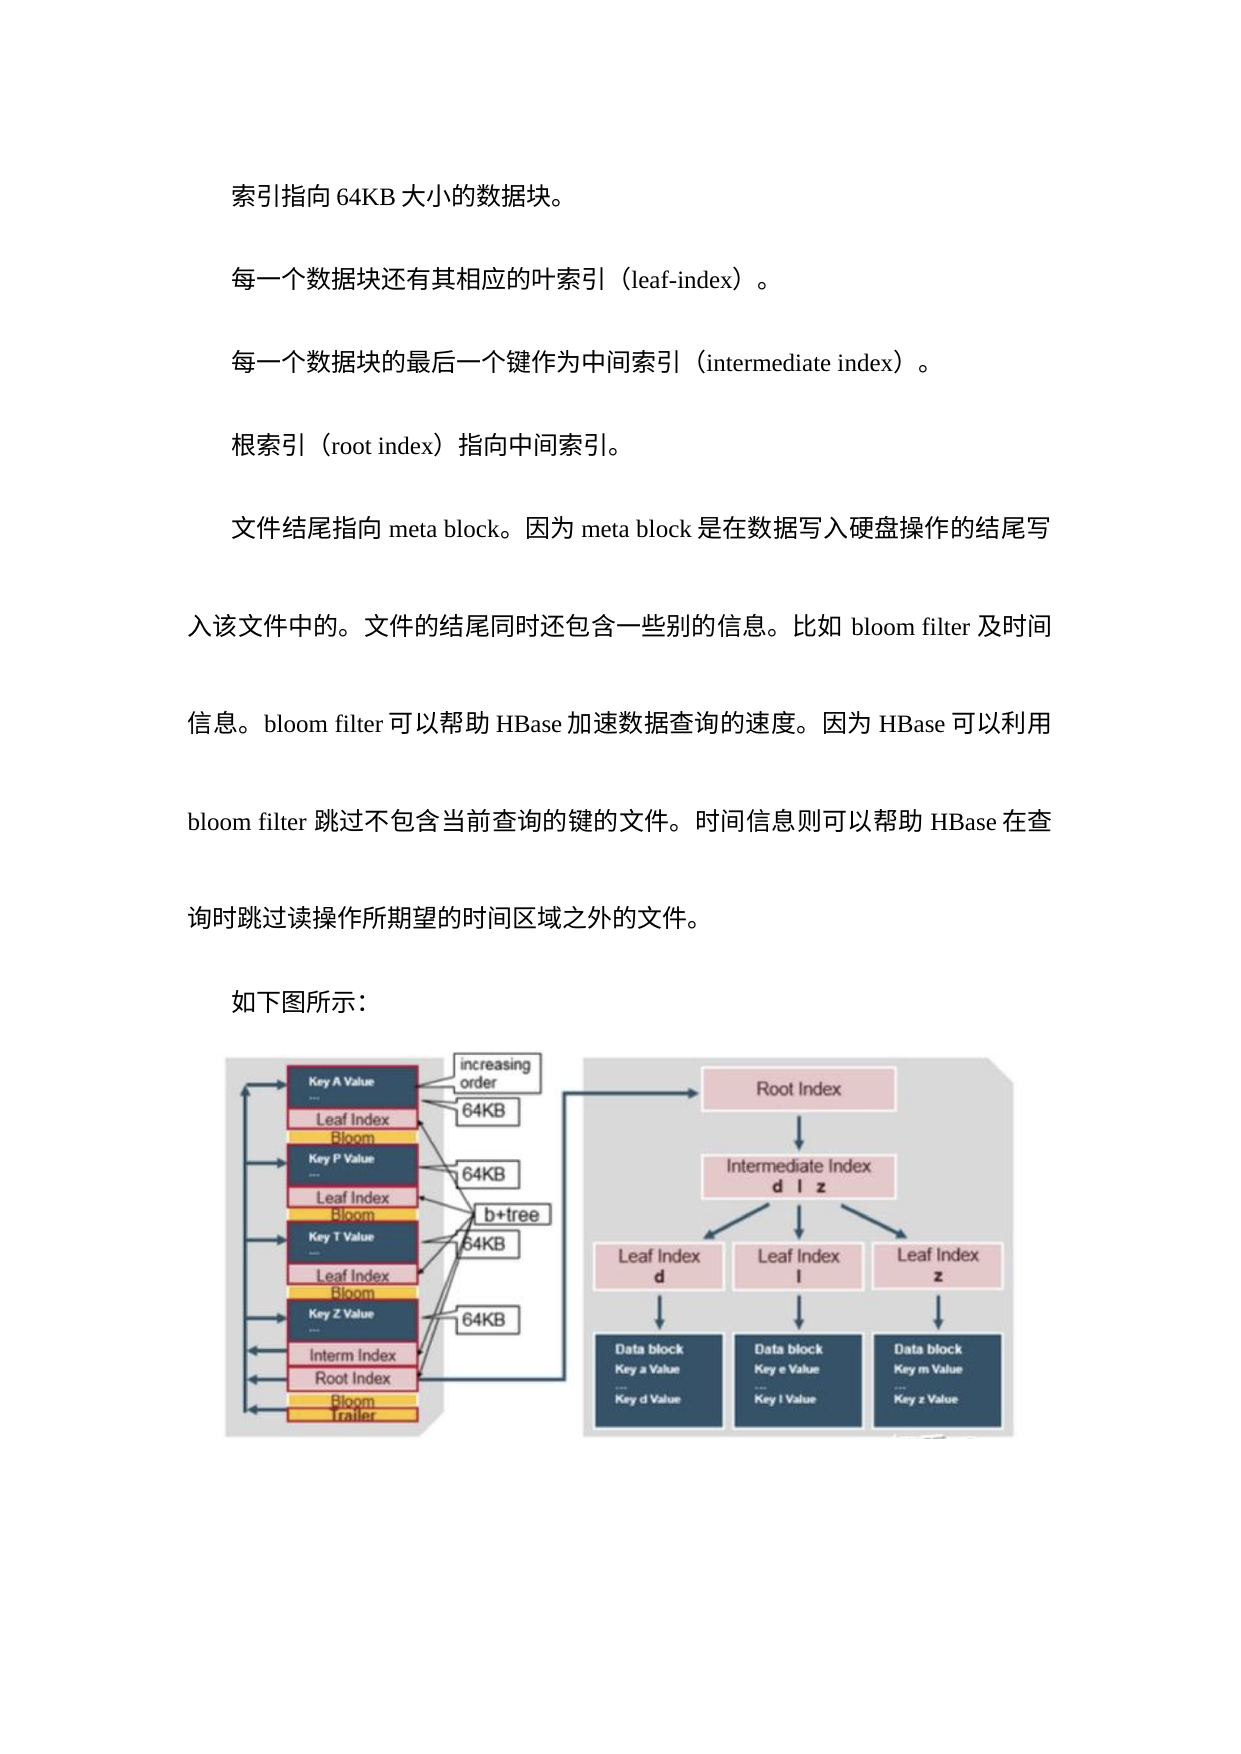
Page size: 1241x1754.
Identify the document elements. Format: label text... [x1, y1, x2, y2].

text 索引指向64KB大小的数据块。 [187, 162, 1053, 227]
text 每一个数据块的最后一个键作为中间索引（intermediate index）。 [187, 328, 1053, 393]
text 如下图所示： [187, 968, 1053, 1033]
picture [213, 1050, 1027, 1439]
text 每一个数据块还有其相应的叶索引（leaf-index）。 [187, 245, 1053, 310]
text 文件结尾指向meta block。因为meta block是在数据写入硬盘操作的结尾写入该文件中的。文件的结尾同时还包含一些别的信息。比如 bloom filter 及时间信息。bloom filter可以帮助HBase加速数据查询的速度。因为HBase可以利用 bloom filter 跳过不包含当前查询的键的文件。时间信息则可以帮助HBase在查询时跳过读操作所期望的时间区域之外的文件。 [187, 494, 1053, 949]
text 根索引（root index）指向中间索引。 [187, 411, 1053, 476]
